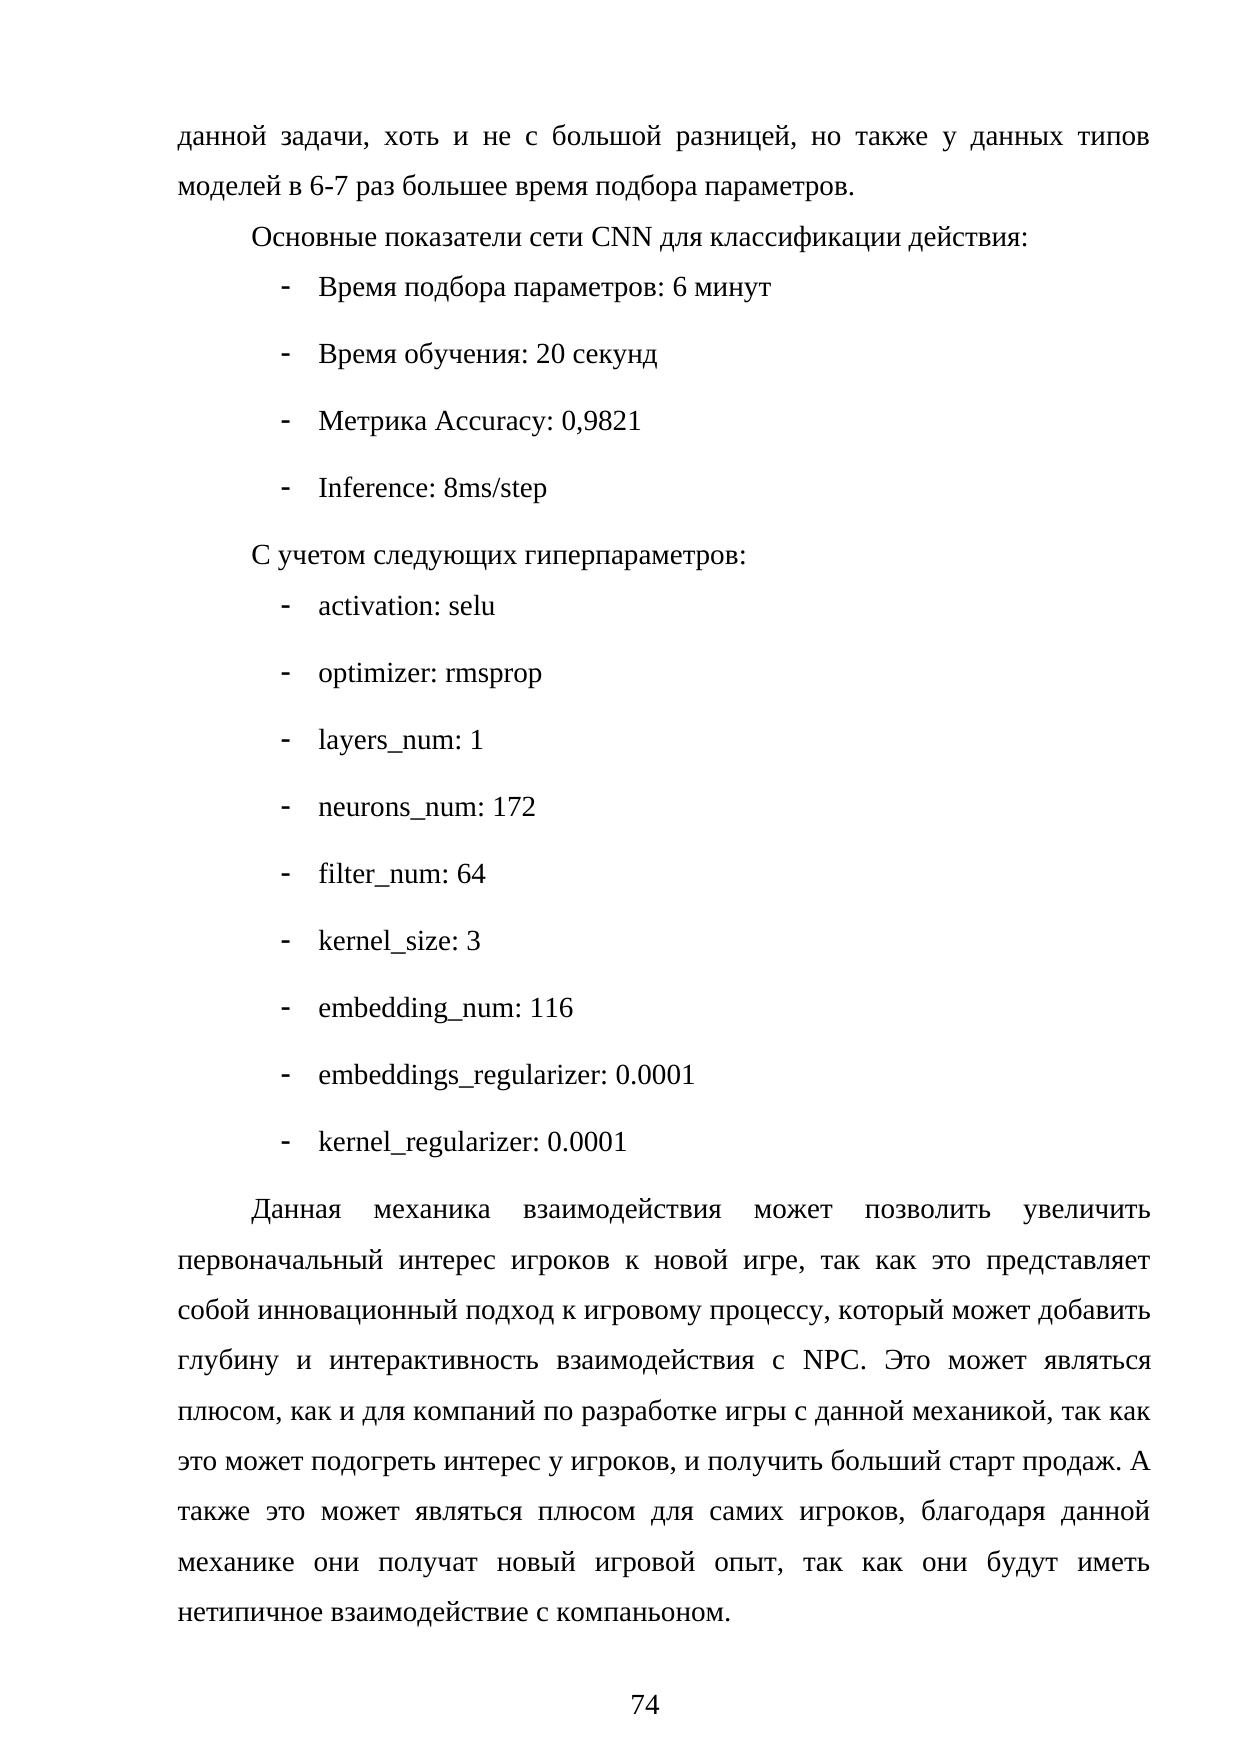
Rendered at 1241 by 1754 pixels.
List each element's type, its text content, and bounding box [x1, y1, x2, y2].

list Метрика Accuracy: 0,9821 [281, 403, 1152, 437]
list kernel_regularizer: 0.0001 [281, 1124, 1152, 1158]
text Основные показатели сети CNN для классификации действия: [177, 219, 1152, 252]
list embeddings_regularizer: 0.0001 [281, 1057, 1152, 1091]
text С учетом следующих гиперпараметров: [177, 537, 1152, 571]
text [177, 118, 1152, 202]
list filter_num: 64 [281, 856, 1152, 890]
list optimizer: rmsprop [281, 655, 1152, 688]
list Время обучения: 20 секунд [281, 336, 1152, 370]
list Время подбора параметров: 6 минут [281, 269, 1152, 303]
list Inference: 8ms/step [281, 470, 1152, 504]
list layers_num: 1 [281, 722, 1152, 756]
text Данная механика взаимодействия может позволить увеличить первоначальный интерес игроков к новой игре, так как это представляет собой инновационный подход к игровому процессу, который может добавить глубину и интерактивность взаимодействия с NPC. Это может являться плюсом, как и для компаний по разработке игры с данной механикой, так как это может подогреть интерес у игроков, и получить больший старт продаж. А также это может являться плюсом для самих игроков, благодаря данной механике они получат новый игровой опыт, так как они будут иметь нетипичное взаимодействие с компаньоном. [177, 1191, 1152, 1627]
list activation: selu [281, 588, 1152, 621]
list neurons_num: 172 [281, 789, 1152, 823]
list kernel_size: 3 [281, 923, 1152, 957]
list embedding_num: 116 [281, 990, 1152, 1024]
